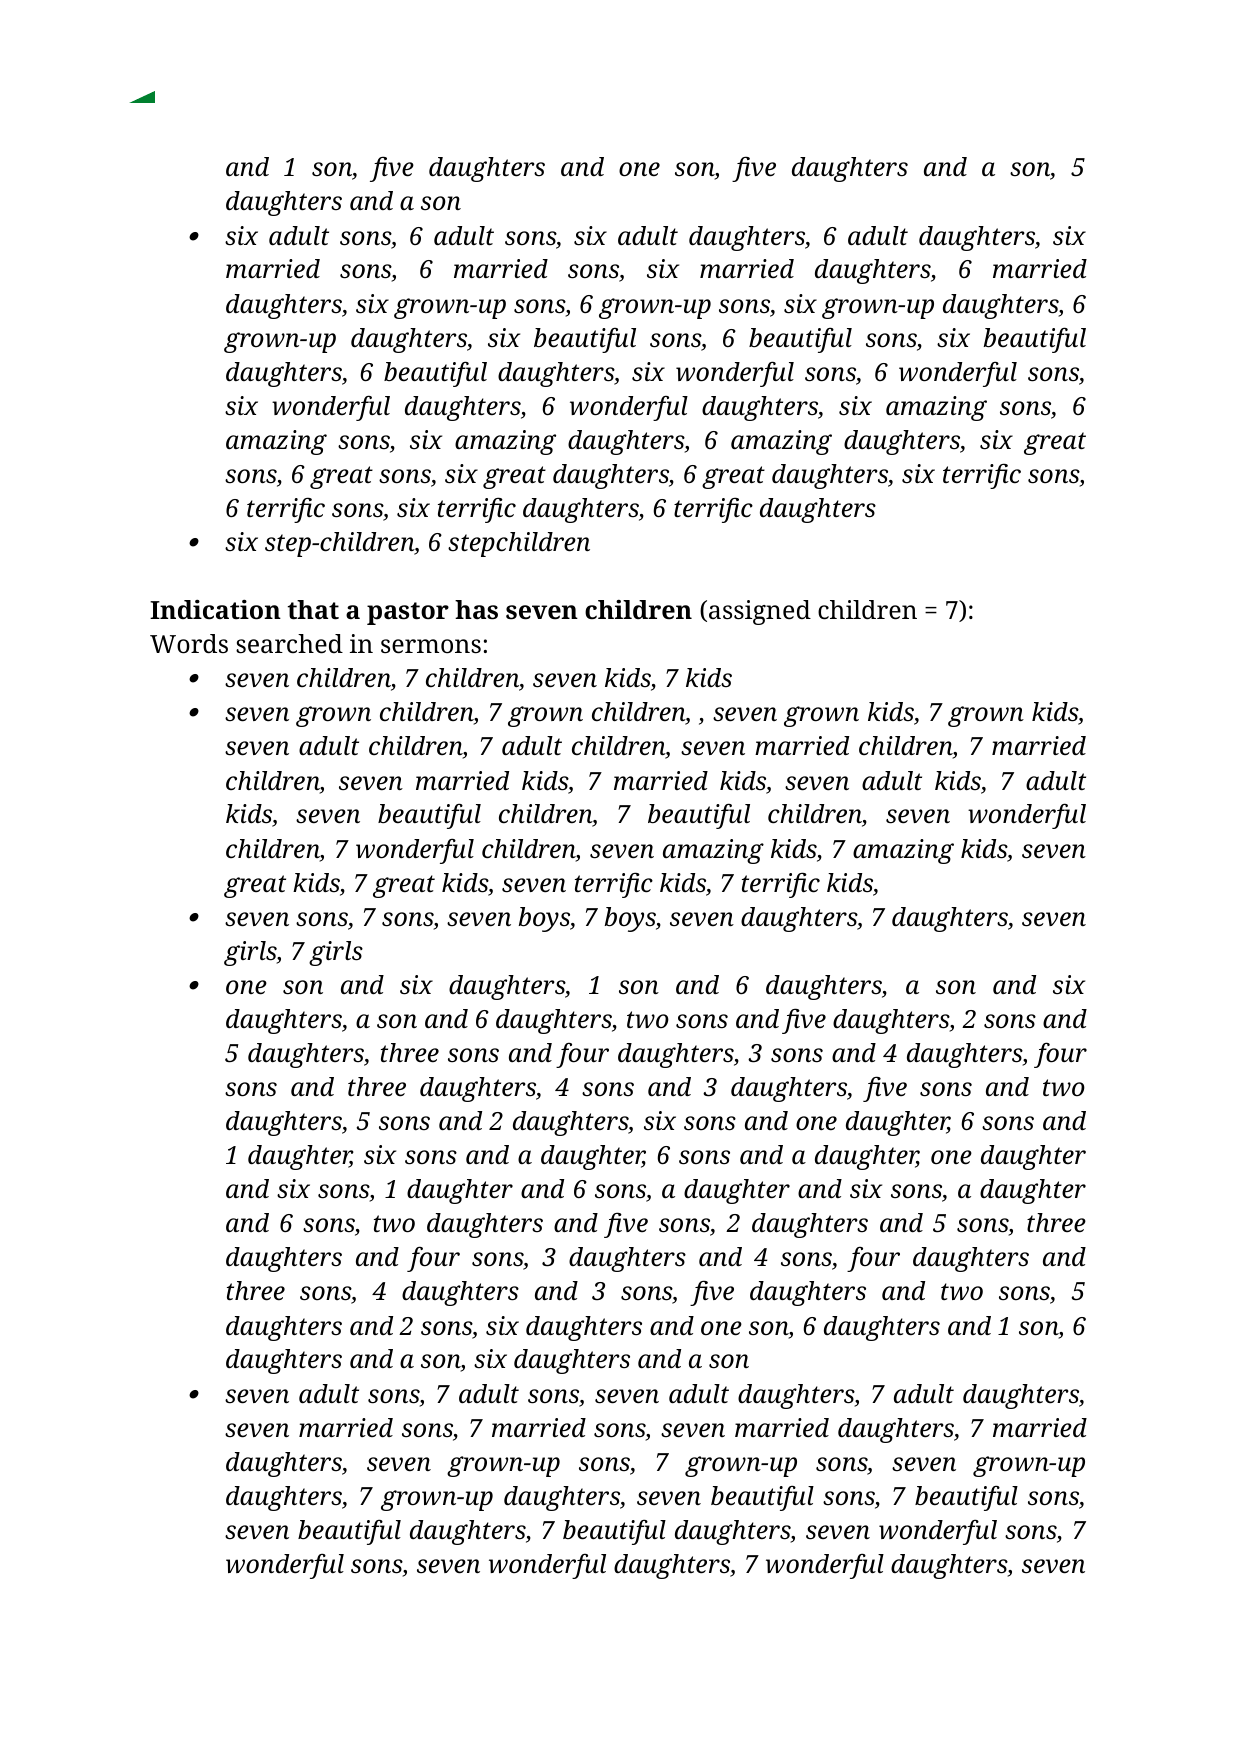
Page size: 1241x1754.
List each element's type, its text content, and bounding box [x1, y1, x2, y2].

list seven children, 7 children, seven kids, 7 kids [187, 661, 1090, 695]
list six step-children, 6 stepchildren [187, 525, 1090, 559]
text Indication that a pastor has seven children (assigned children = 7): [150, 593, 1090, 627]
list seven sons, 7 sons, seven boys, 7 boys, seven daughters, 7 daughters, seven girls, 7 girls [187, 899, 1090, 967]
list six adult sons, 6 adult sons, six adult daughters, 6 adult daughters, six married sons, 6 married sons, six married daughters, 6 married daughters, six grown-up sons, 6 grown-up sons, six grown-up daughters, 6 grown-up daughters, six beautiful sons, 6 beautiful sons, six beautiful daughters, 6 beautiful daughters, six wonderful sons, 6 wonderful sons, six wonderful daughters, 6 wonderful daughters, six amazing sons, 6 amazing sons, six amazing daughters, 6 amazing daughters, six great sons, 6 great sons, six great daughters, 6 great daughters, six terrific sons, 6 terrific sons, six terrific daughters, 6 terrific daughters [187, 218, 1090, 525]
list seven grown children, 7 grown children, , seven grown kids, 7 grown kids, seven adult children, 7 adult children, seven married children, 7 married children, seven married kids, 7 married kids, seven adult kids, 7 adult kids, seven beautiful children, 7 beautiful children, seven wonderful children, 7 wonderful children, seven amazing kids, 7 amazing kids, seven great kids, 7 great kids, seven terrific kids, 7 terrific kids, [187, 695, 1090, 899]
text Words searched in sermons: [150, 627, 1090, 661]
list one son and six daughters, 1 son and 6 daughters, a son and six daughters, a son and 6 daughters, two sons and five daughters, 2 sons and 5 daughters, three sons and four daughters, 3 sons and 4 daughters, four sons and three daughters, 4 sons and 3 daughters, five sons and two daughters, 5 sons and 2 daughters, six sons and one daughter, 6 sons and 1 daughter, six sons and a daughter, 6 sons and a daughter, one daughter and six sons, 1 daughter and 6 sons, a daughter and six sons, a daughter and 6 sons, two daughters and five sons, 2 daughters and 5 sons, three daughters and four sons, 3 daughters and 4 sons, four daughters and three sons, 4 daughters and 3 sons, five daughters and two sons, 5 daughters and 2 sons, six daughters and one son, 6 daughters and 1 son, 6 daughters and a son, six daughters and a son [187, 967, 1090, 1376]
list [187, 1376, 1090, 1581]
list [187, 150, 1090, 218]
